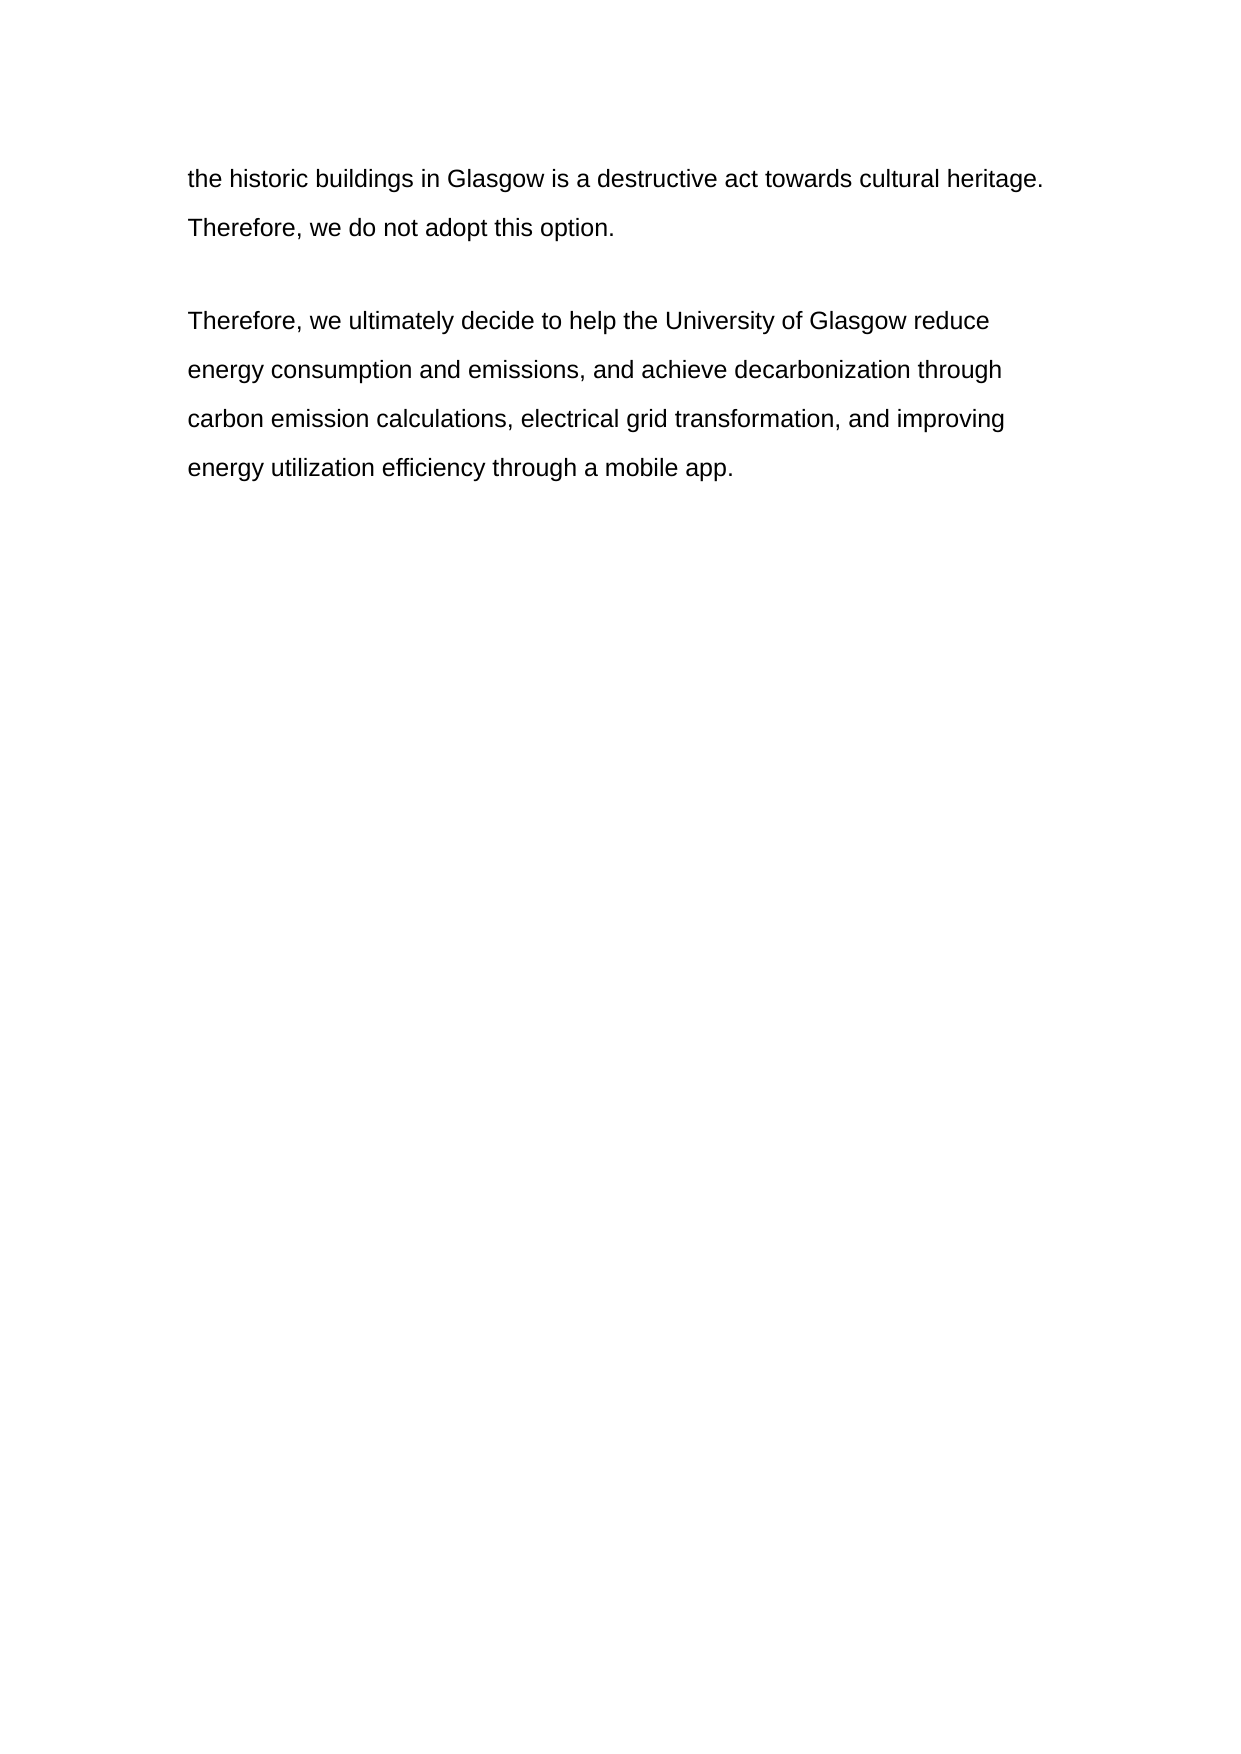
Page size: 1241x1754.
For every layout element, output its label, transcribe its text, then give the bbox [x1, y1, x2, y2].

text Therefore, we ultimately decide to help the University of Glasgow reduce energy consumption and emissions, and achieve decarbonization through carbon emission calculations, electrical grid transformation, and improving energy utilization efficiency through a mobile app. [187, 304, 1053, 483]
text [187, 162, 1053, 243]
